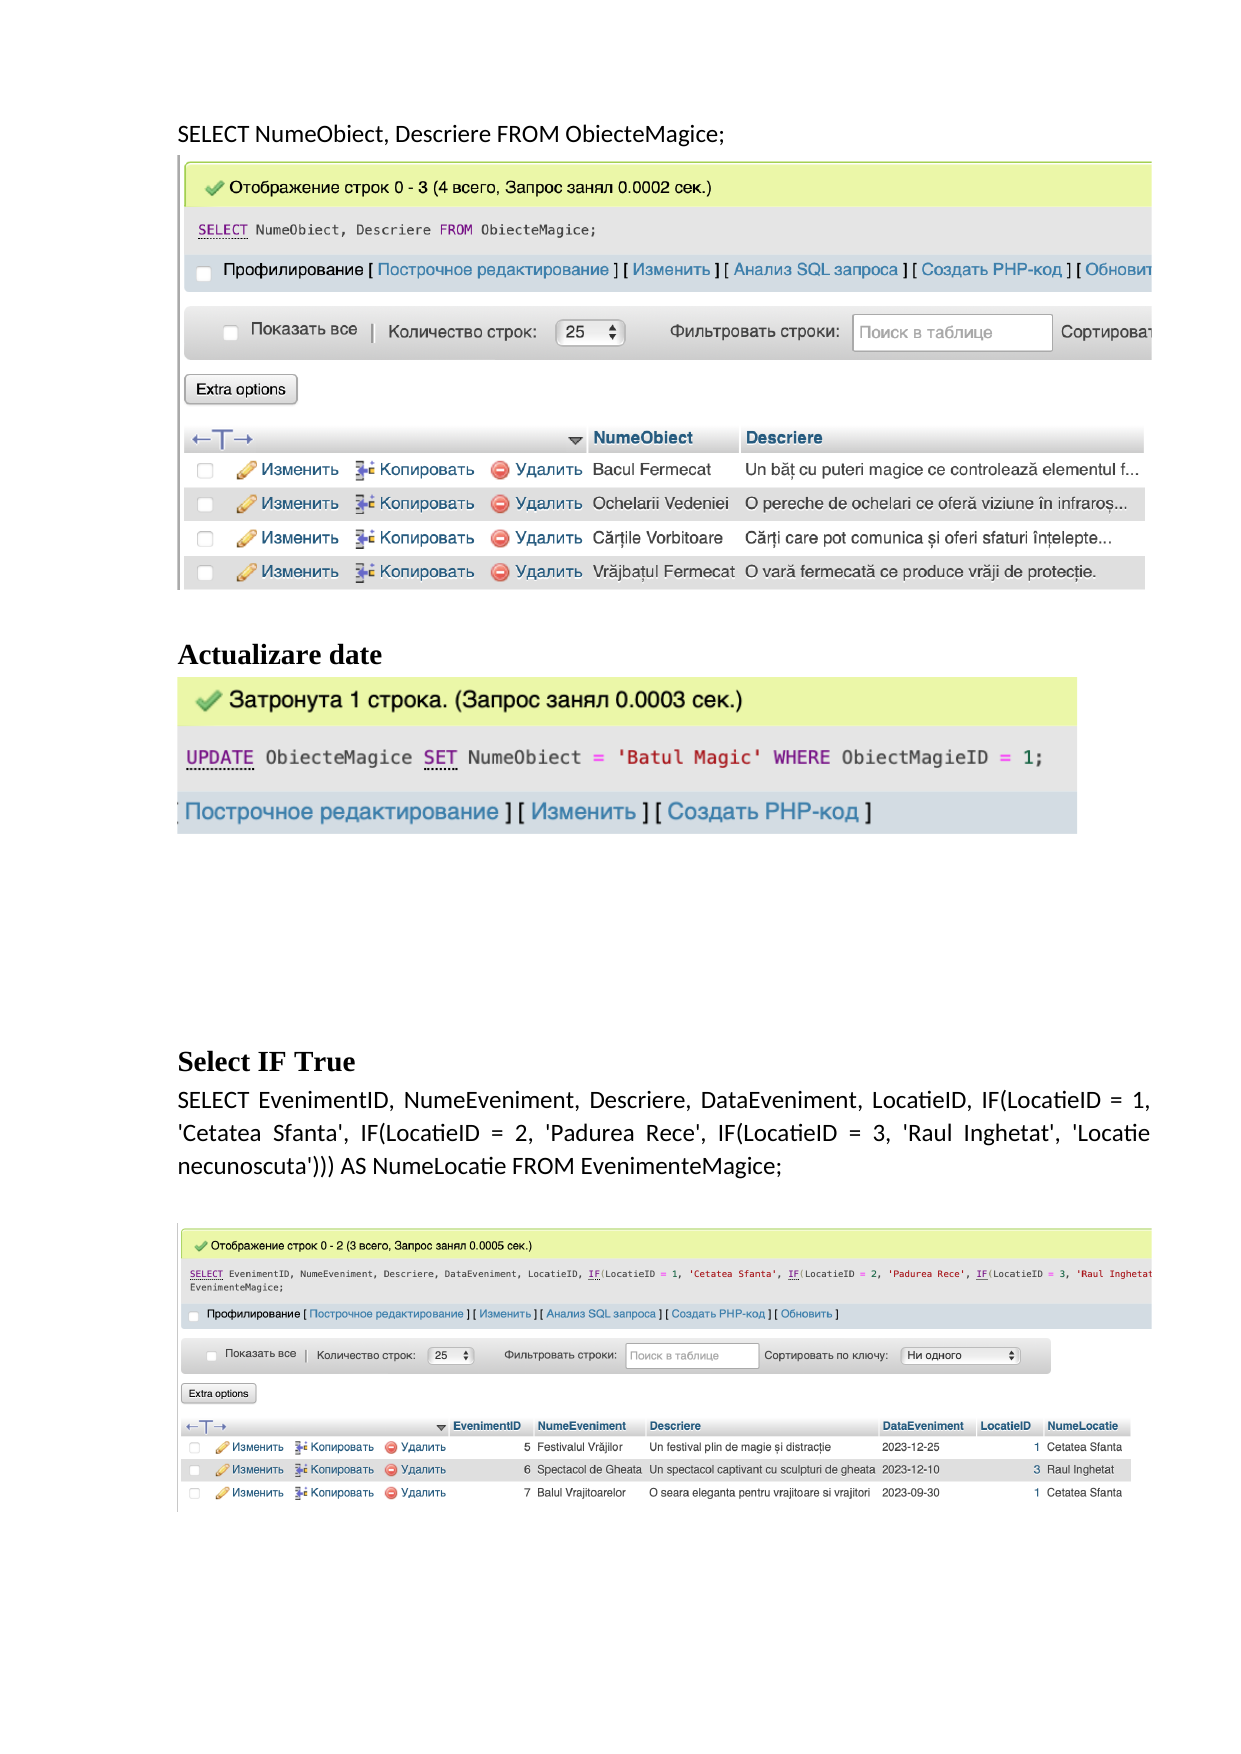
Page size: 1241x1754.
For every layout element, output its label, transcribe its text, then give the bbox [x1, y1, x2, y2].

picture [177, 1223, 1152, 1512]
subtitle SELECT NumeObiect, Descriere FROM ObiecteMagice; [177, 118, 1152, 149]
subtitle Select IF True [177, 1044, 1152, 1078]
picture [177, 677, 1078, 836]
subtitle SELECT EvenimentID, NumeEveniment, Descriere, DataEveniment, LocatieID, IF(LocatieID = 1, 'Cetatea Sfanta', IF(LocatieID = 2, 'Padurea Rece', IF(LocatieID = 3, 'Raul Inghetat', 'Locatie necunoscuta'))) AS NumeLocatie FROM EvenimenteMagice; [177, 1084, 1152, 1181]
picture [177, 155, 1152, 590]
subtitle Actualizare date [177, 637, 1152, 670]
